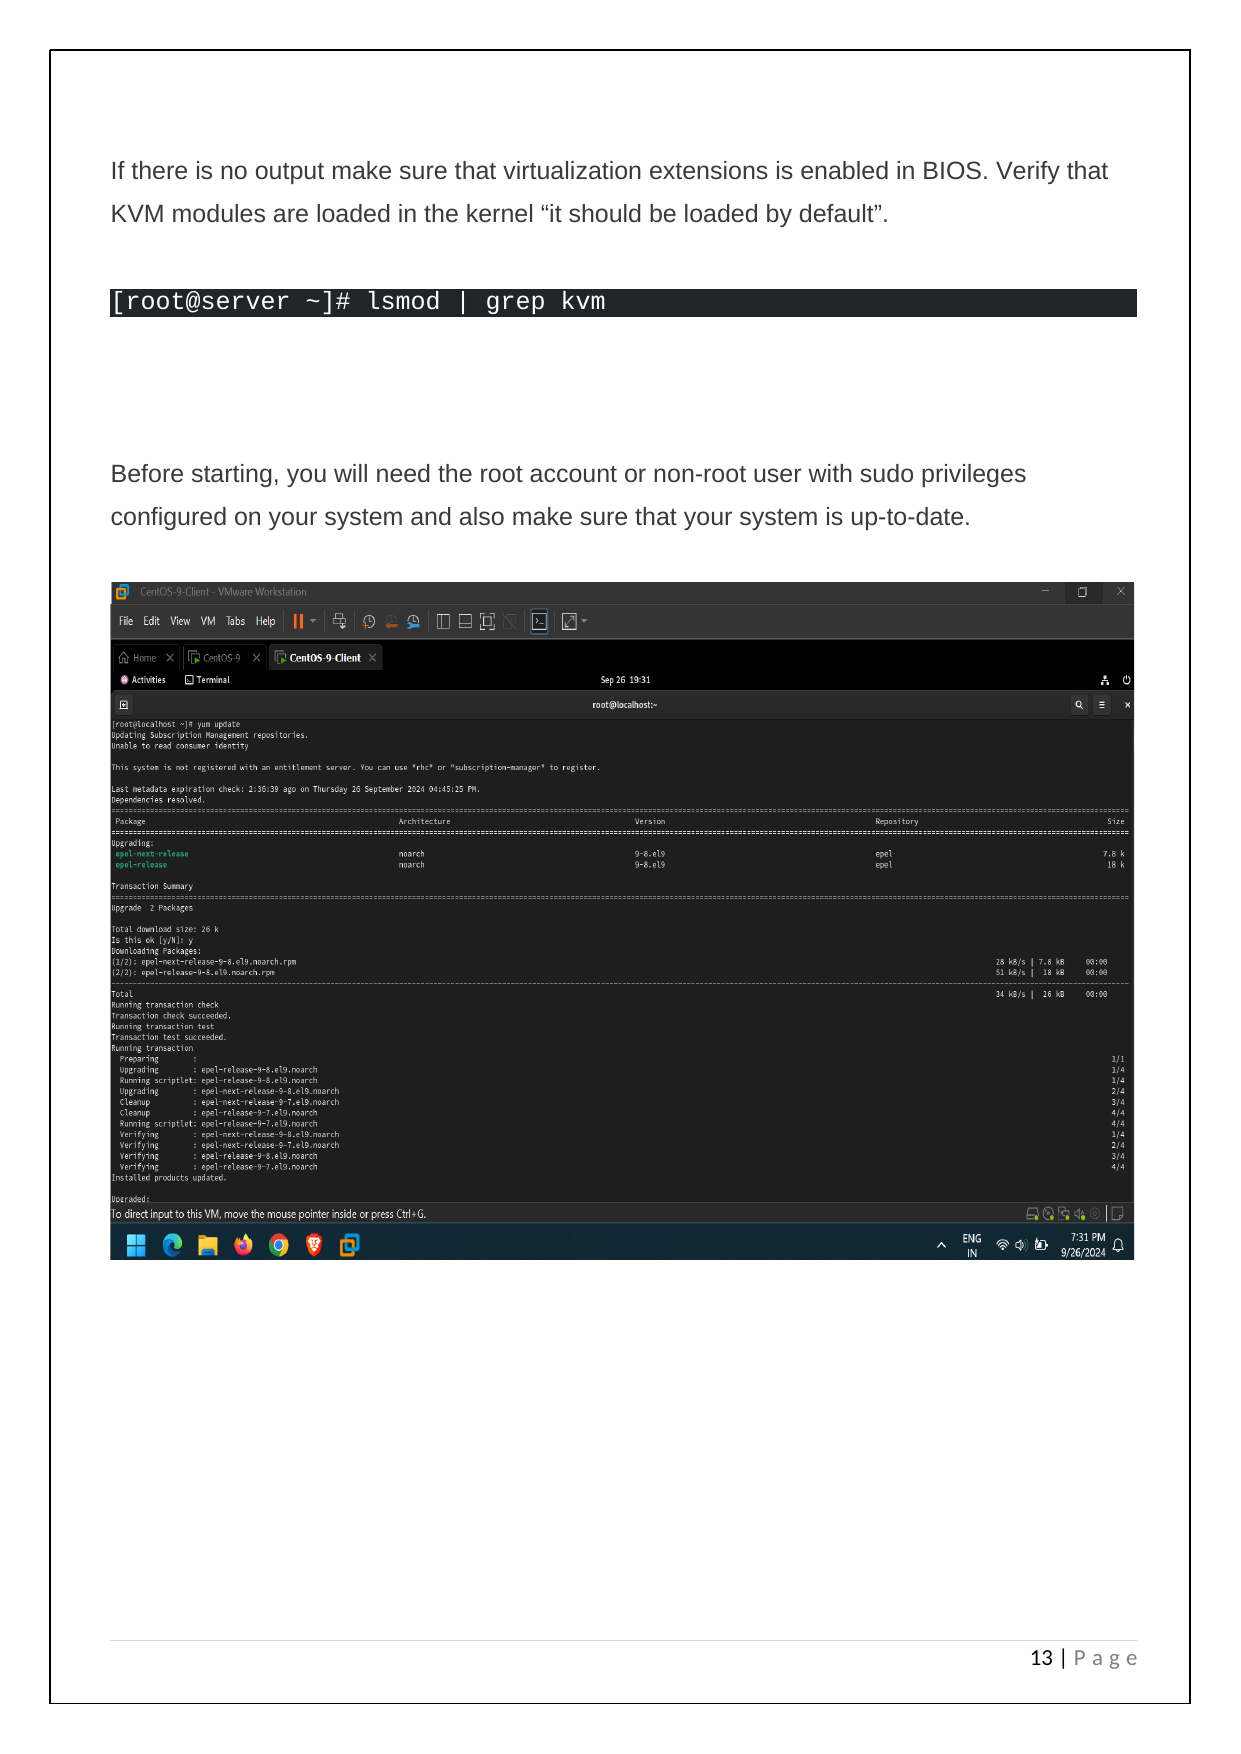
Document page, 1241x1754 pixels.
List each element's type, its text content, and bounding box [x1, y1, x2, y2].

picture [110, 582, 1135, 1260]
text Before starting, you will need the root account or non-root user with sudo privileges configured on your system and also make sure that your system is up-to-date. [110, 459, 1137, 531]
text [root@server ~]# lsmod | grep kvm [110, 289, 1137, 317]
text If there is no output make sure that virtualization extensions is enabled in BIOS. Verify that KVM modules are loaded in the kernel “it should be loaded by default”. [110, 156, 1137, 227]
